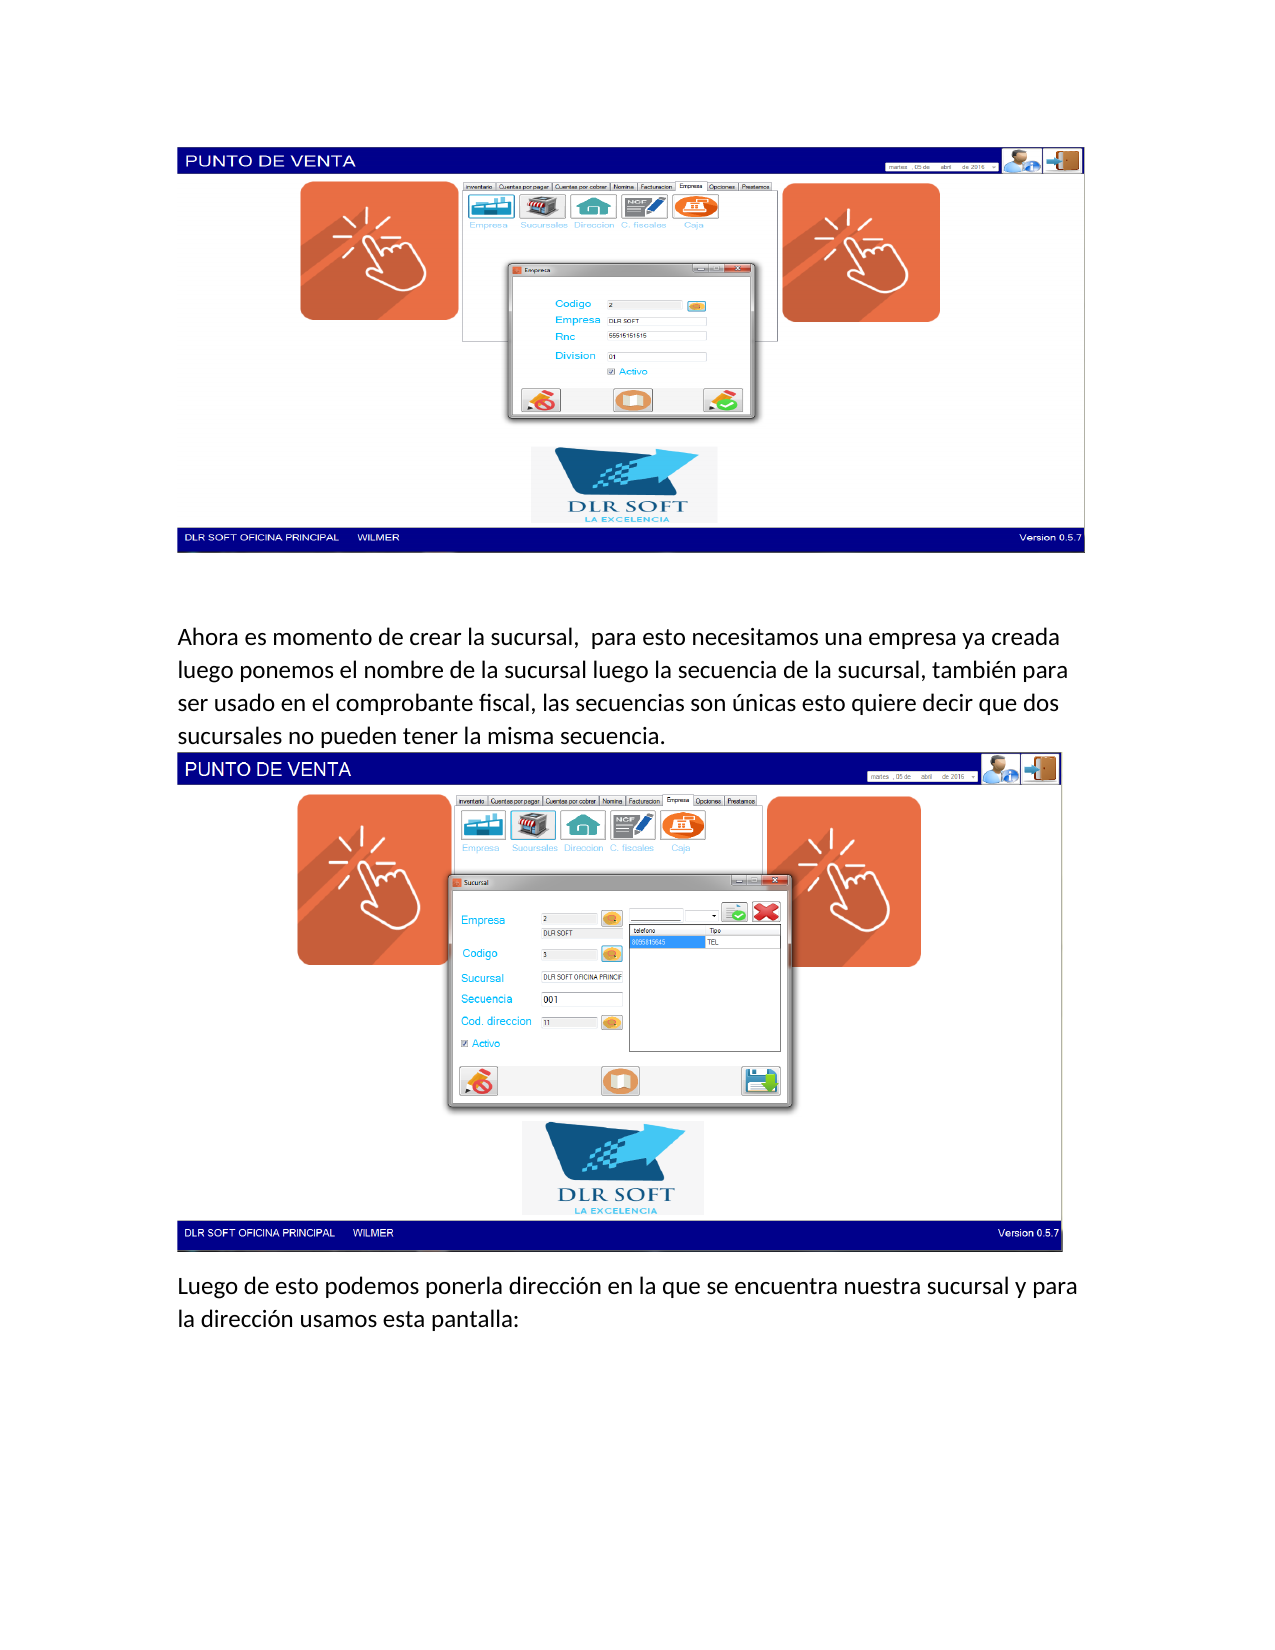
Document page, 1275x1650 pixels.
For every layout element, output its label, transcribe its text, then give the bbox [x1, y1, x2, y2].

text Luego de esto podemos ponerla dirección en la que se encuentra nuestra sucursal y para la dirección usamos esta pantalla: [177, 1270, 1098, 1333]
picture [177, 752, 1063, 1252]
picture [177, 147, 1085, 553]
